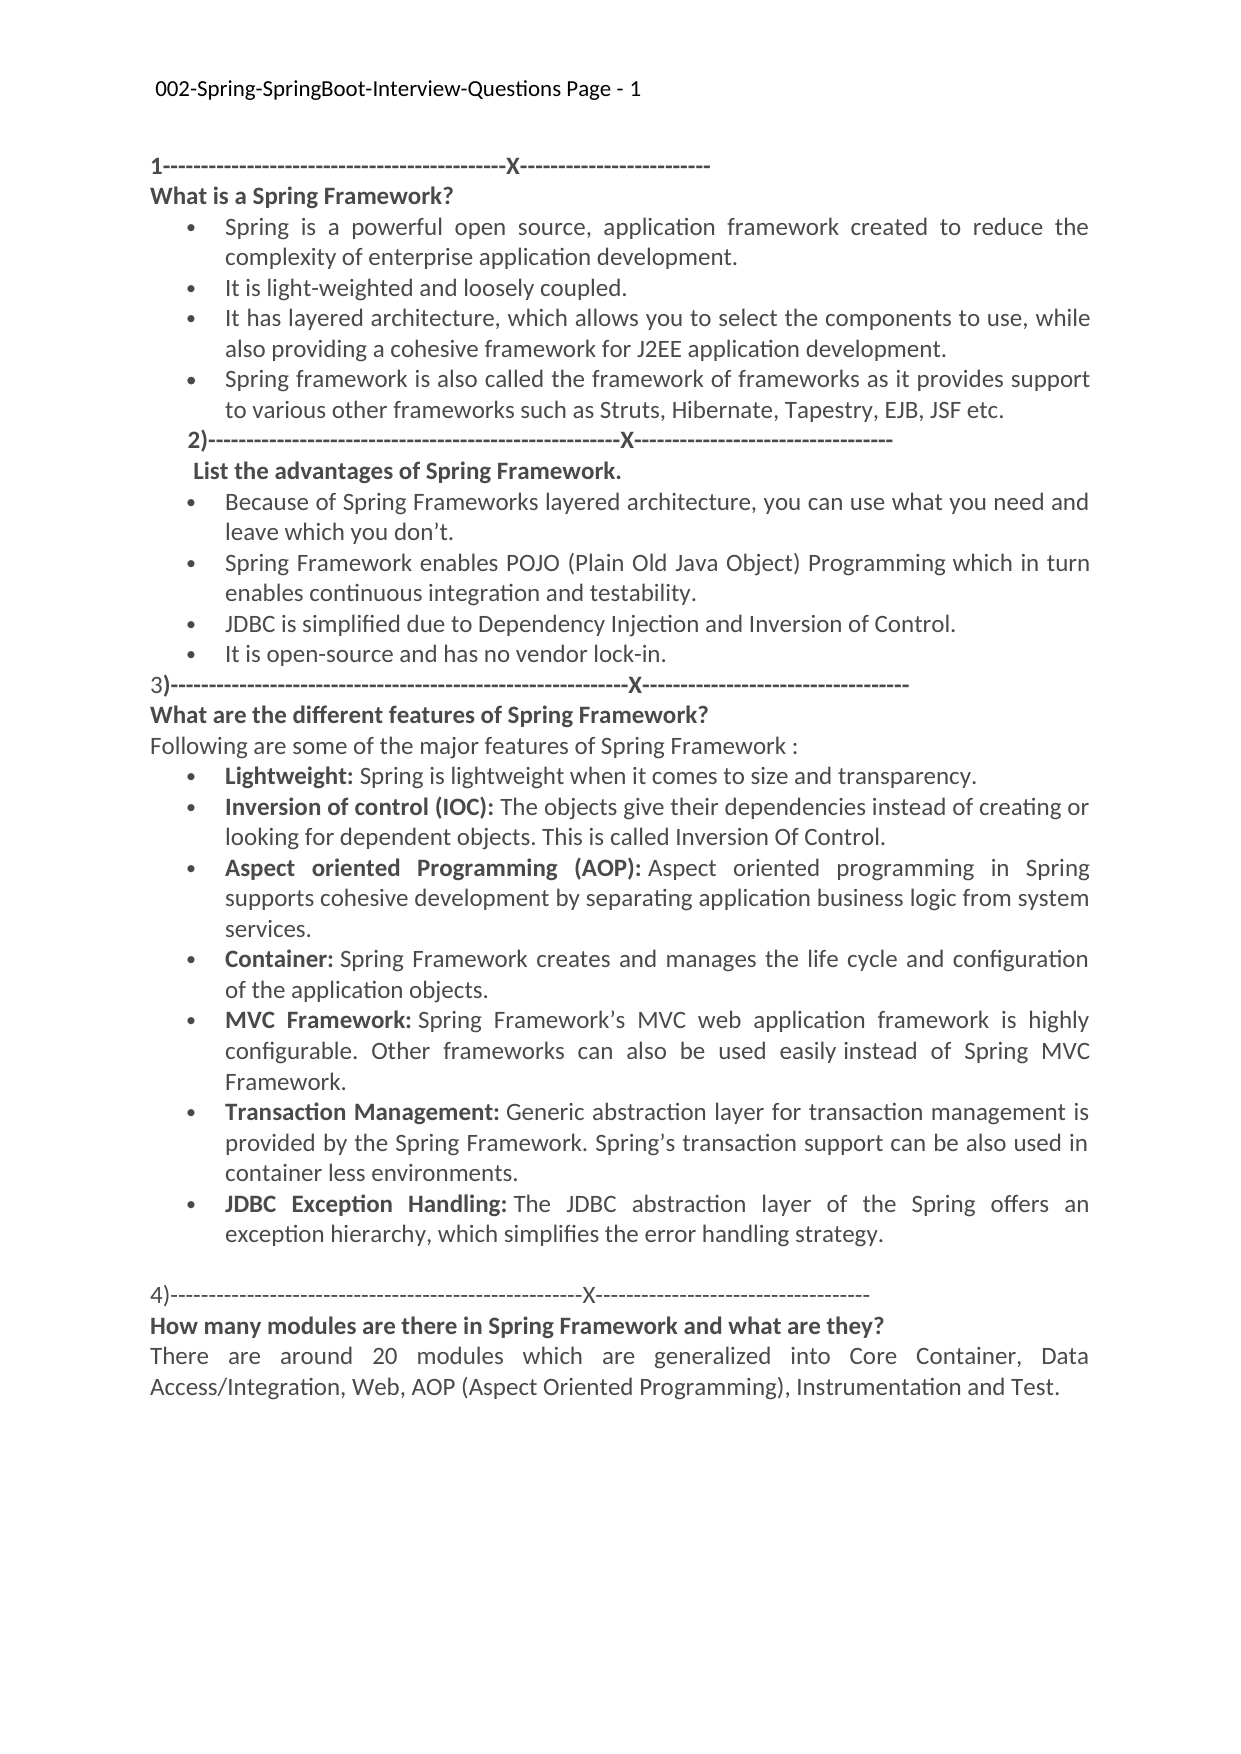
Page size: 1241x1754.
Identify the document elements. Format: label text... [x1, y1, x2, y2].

text 1---------------------------------------------X------------------------- [150, 150, 1090, 181]
list Aspect oriented Programming (AOP): Aspect oriented programming in Spring supports cohesive development by separating application business logic from system services. [187, 852, 1090, 943]
text 2)------------------------------------------------------X---------------------------------- [187, 425, 1090, 455]
list It is light-weighted and loosely coupled. [187, 272, 1090, 303]
list It has layered architecture, which allows you to select the components to use, while also providing a cohesive framework for J2EE application development. [187, 303, 1090, 364]
list JDBC Exception Handling: The JDBC abstraction layer of the Spring offers an exception hierarchy, which simplifies the error handling strategy. [187, 1188, 1090, 1249]
text Following are some of the major features of Spring Framework : [150, 730, 1090, 760]
list It is open-source and has no vendor lock-in. [187, 638, 1090, 669]
list MVC Framework: Spring Framework’s MVC web application framework is highly configurable. Other frameworks can also be used easily instead of Spring MVC Framework. [187, 1004, 1090, 1096]
list Transaction Management: Generic abstraction layer for transaction management is provided by the Spring Framework. Spring’s transaction support can be also used in container less environments. [187, 1096, 1090, 1188]
list Container: Spring Framework creates and manages the life cycle and configuration of the application objects. [187, 943, 1090, 1004]
list Because of Spring Frameworks layered architecture, you can use what you need and leave which you don’t. [187, 486, 1090, 547]
list Inversion of control (IOC): The objects give their dependencies instead of creating or looking for dependent objects. This is called Inversion Of Control. [187, 791, 1090, 852]
text List the advantages of Spring Framework. [187, 455, 1090, 486]
list Spring Framework enables POJO (Plain Old Java Object) Programming which in turn enables continuous integration and testability. [187, 547, 1090, 608]
list Spring framework is also called the framework of frameworks as it provides support to various other frameworks such as Struts, Hibernate, Tapestry, EJB, JSF etc. [187, 364, 1090, 425]
text What are the different features of Spring Framework? [150, 699, 1090, 730]
text 4)------------------------------------------------------X------------------------------------ [150, 1279, 1090, 1310]
list JDBC is simplified due to Dependency Injection and Inversion of Control. [187, 608, 1090, 638]
text 3)------------------------------------------------------------X----------------------------------- [150, 669, 1090, 699]
list Lightweight: Spring is lightweight when it comes to size and transparency. [187, 760, 1090, 791]
text How many modules are there in Spring Framework and what are they? [150, 1310, 1090, 1340]
text There are around 20 modules which are generalized into Core Container, Data Access/Integration, Web, AOP (Aspect Oriented Programming), Instrumentation and Test. [150, 1340, 1090, 1401]
text What is a Spring Framework? [150, 181, 1090, 211]
list Spring is a powerful open source, application framework created to reduce the complexity of enterprise application development. [187, 211, 1090, 272]
